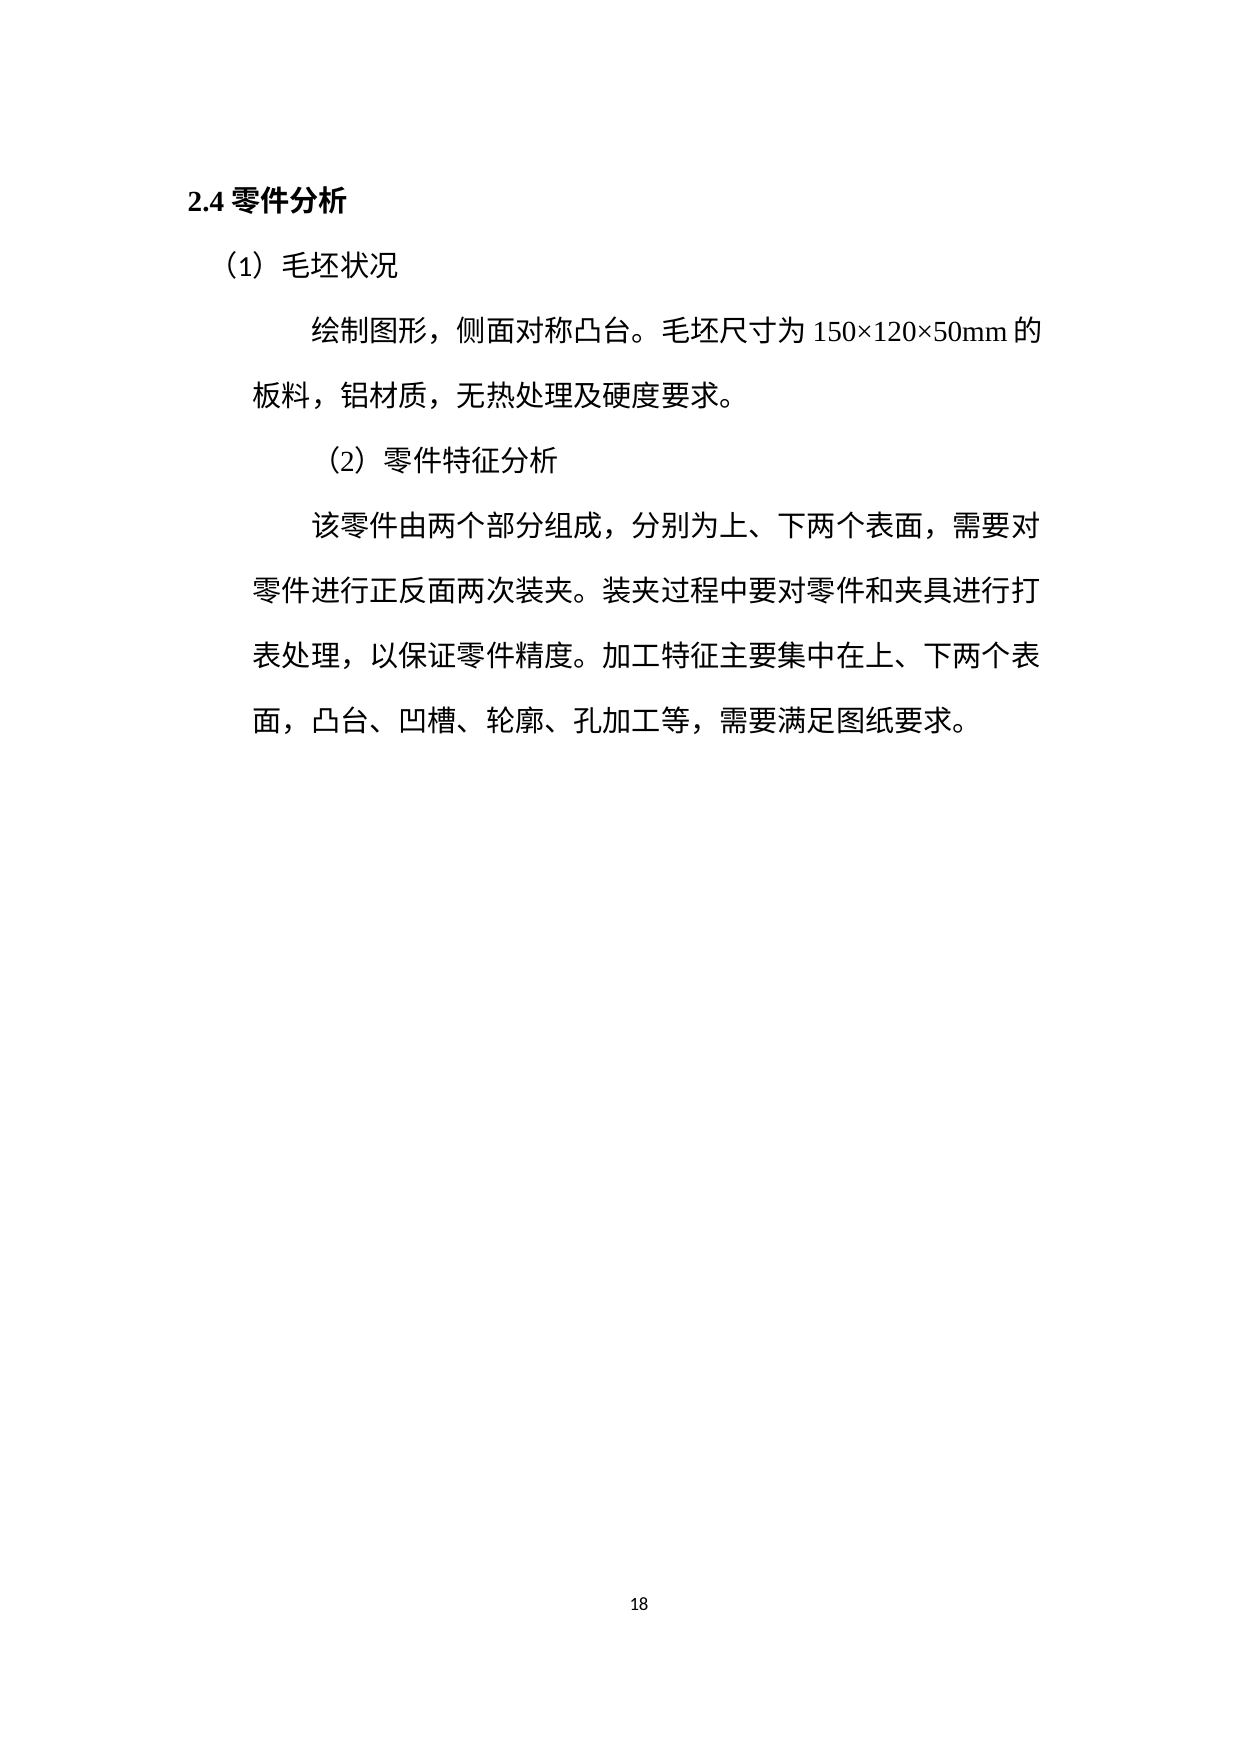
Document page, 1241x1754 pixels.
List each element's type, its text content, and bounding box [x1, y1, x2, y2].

text （1）毛坯状况 [187, 231, 1053, 296]
text 绘制图形，侧面对称凸台。毛坯尺寸为150×120×50mm的板料，铝材质，无热处理及硬度要求。 [252, 296, 1053, 426]
text （2）零件特征分析 [252, 426, 1053, 491]
text 该零件由两个部分组成，分别为上、下两个表面，需要对零件进行正反面两次装夹。装夹过程中要对零件和夹具进行打表处理，以保证零件精度。加工特征主要集中在上、下两个表面，凸台、凹槽、轮廓、孔加工等，需要满足图纸要求。 [252, 491, 1053, 751]
subtitle 2.4 零件分析 [187, 166, 1053, 231]
